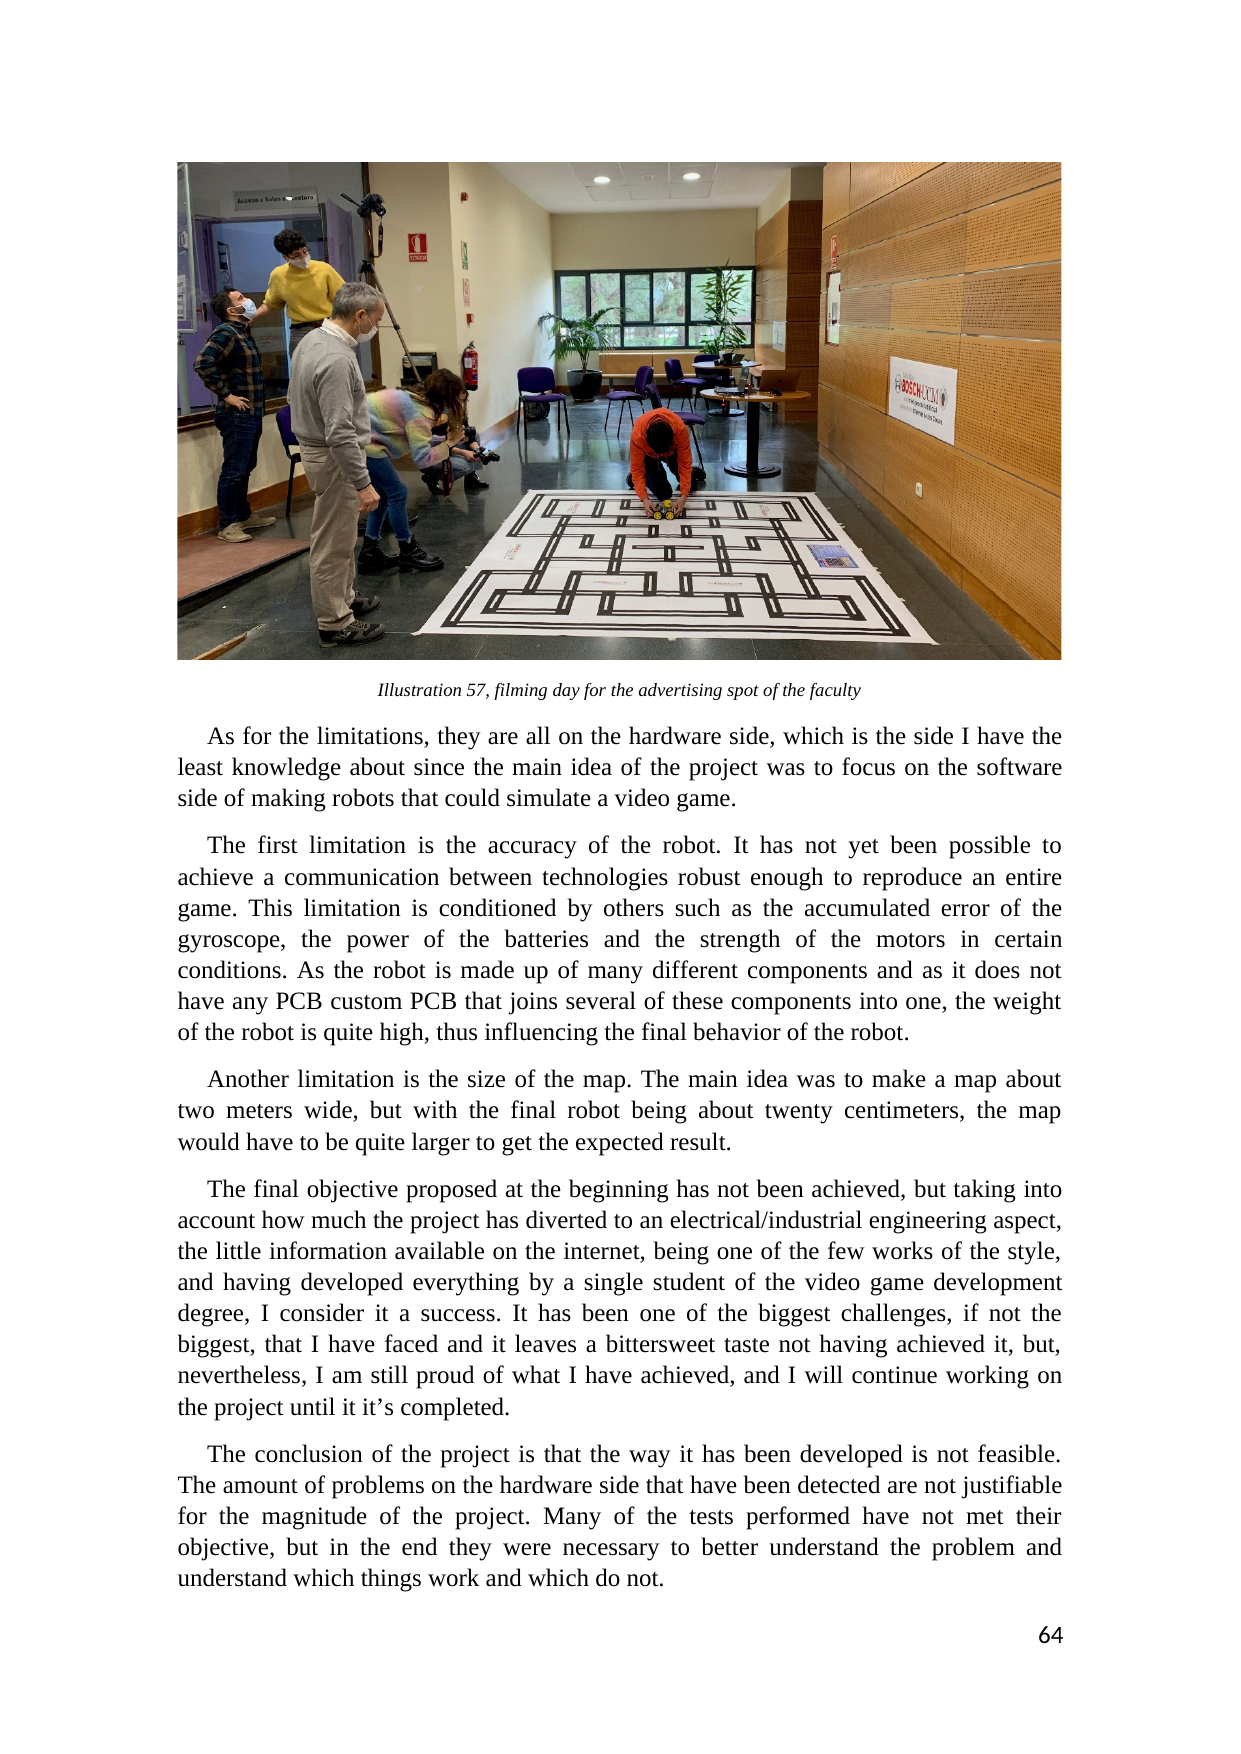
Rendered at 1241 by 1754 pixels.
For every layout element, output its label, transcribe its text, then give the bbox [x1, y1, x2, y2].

text The first limitation is the accuracy of the robot. It has not yet been possible to achieve a communication between technologies robust enough to reproduce an entire game. This limitation is conditioned by others such as the accumulated error of the gyroscope, the power of the batteries and the strength of the motors in certain conditions. As the robot is made up of many different components and as it does not have any PCB custom PCB that joins several of these components into one, the weight of the robot is quite high, thus influencing the final behavior of the robot. [177, 272, 1063, 487]
text The conclusion of the project is that the way it has been developed is not feasible. The amount of problems on the hardware side that have been detected are not justifiable for the magnitude of the project. Many of the tests performed have not met their objective, but in the end they were necessary to better understand the problem and understand which things work and which do not. [177, 881, 1063, 1034]
text The software part could be kept as it is for the future as it completely fulfills its function and it’s robust enough to withstand projects of this scale. This part, serves as an example of how to link video games to the internet of things and how it’s actually feasible to make a physical video game (which could be called a game again I guess). [177, 1053, 1063, 1175]
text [177, 1428, 1063, 1581]
text Looking ahead, there are many things that can be done on this project. The first thing would be to make a new iteration from practically zero, but with all the knowledge gained so far. Then, with a 100% functional prototype, we could encapsulate everything in a single program and develop a user interface to make it more accessible to people who are not very knowledgeable about the project and thus bring it closer to the public and make it easier to use for the average users (so far, the MsPacMan simulator and the program that connects it with the robots are two different programs). [177, 1194, 1063, 1409]
text The final objective proposed at the beginning has not been achieved, but taking into account how much the project has diverted to an electrical/industrial engineering aspect, the little information available on the internet, being one of the few works of the style, and having developed everything by a single student of the video game development degree, I consider it a success. It has been one of the biggest challenges, if not the biggest, that I have faced and it leaves a bittersweet taste not having achieved it, but, nevertheless, I am still proud of what I have achieved, and I will continue working on the project until it it’s completed. [177, 616, 1063, 862]
text As for the limitations, they are all on the hardware side, which is the side I have the least knowledge about since the main idea of the project was to focus on the software side of making robots that could simulate a video game. [177, 162, 1063, 253]
text Another limitation is the size of the map. The main idea was to make a map about two meters wide, but with the final robot being about twenty centimeters, the map would have to be quite larger to get the expected result. [177, 506, 1063, 597]
